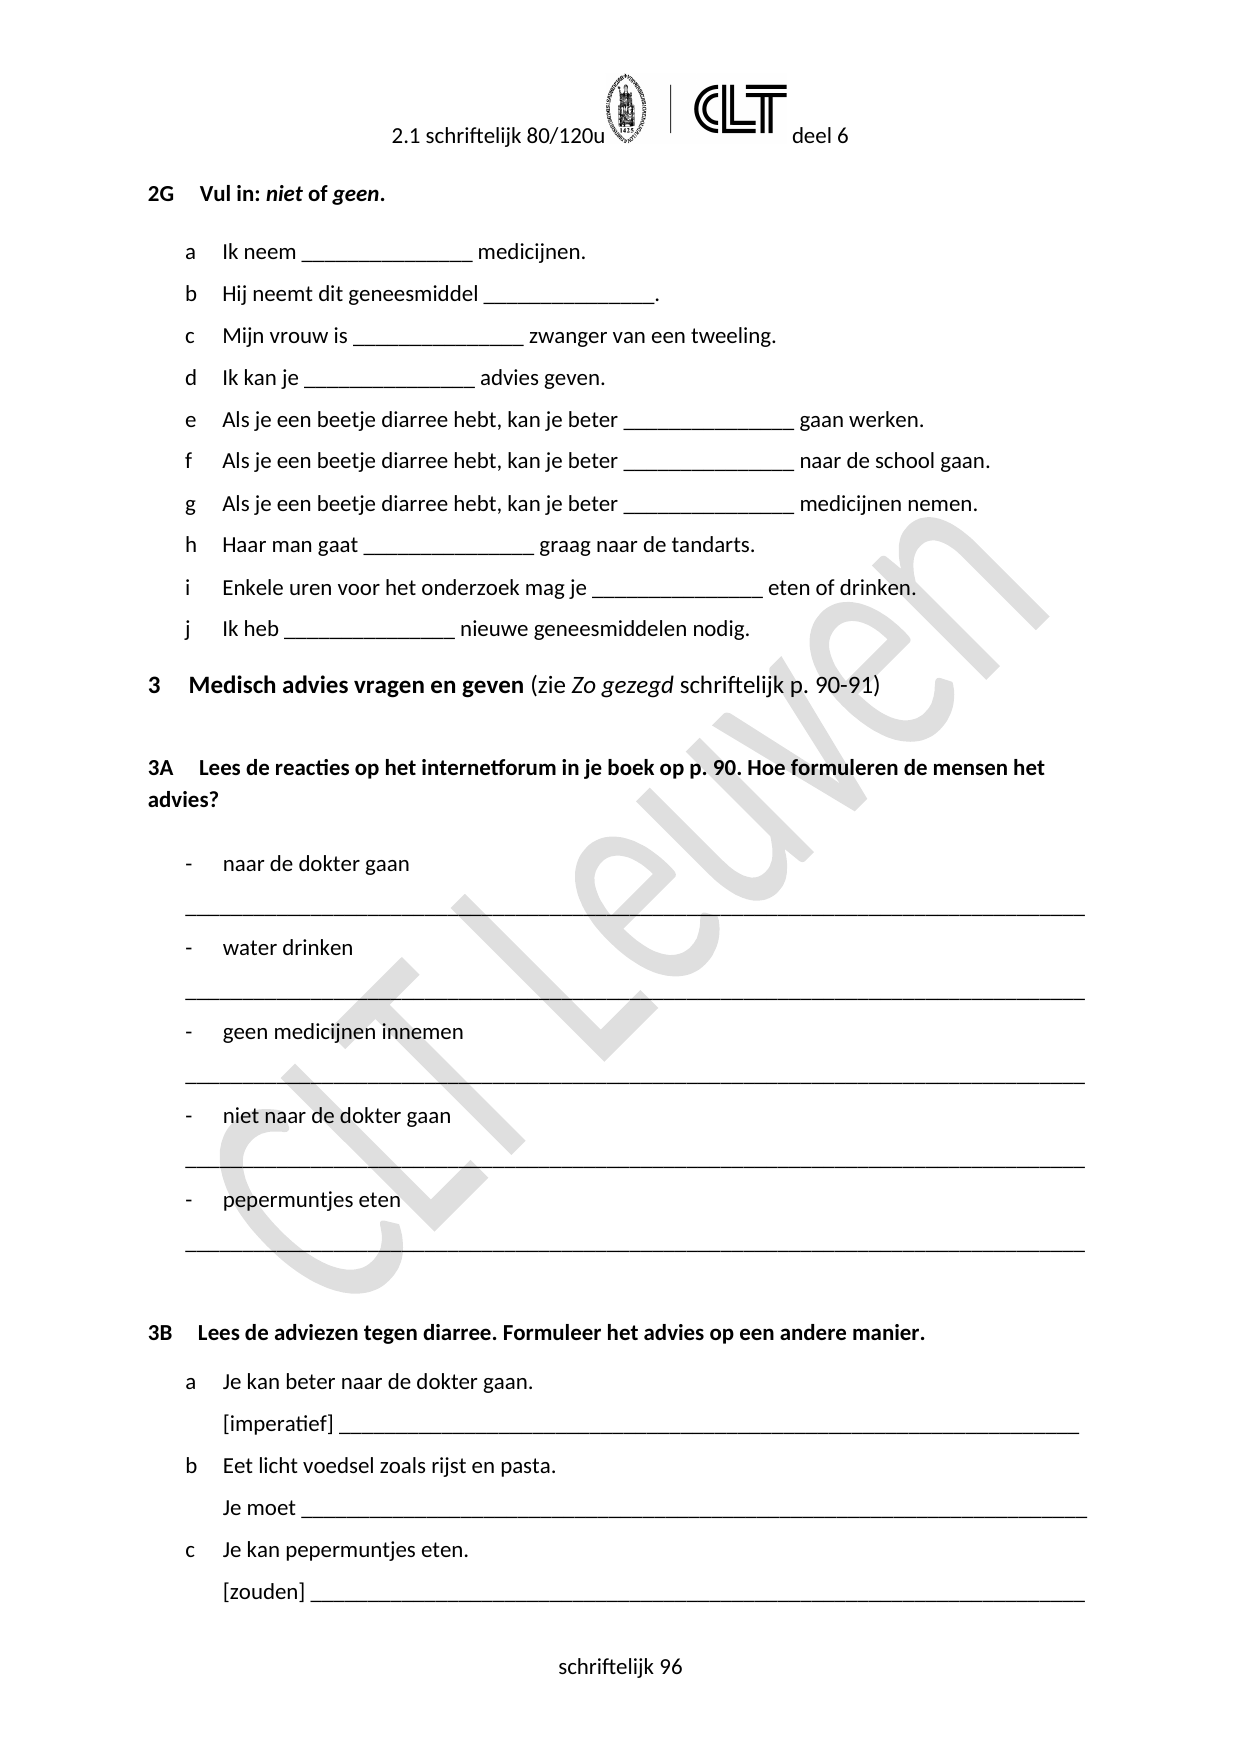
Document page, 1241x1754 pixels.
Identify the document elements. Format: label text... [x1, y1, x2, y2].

list naar de dokter gaan [185, 849, 1093, 877]
list Als je een beetje diarree hebt, kan je beter _______________ naar de school gaan. [185, 447, 1093, 475]
picture [605, 73, 787, 144]
list niet naar de dokter gaan [185, 1101, 1093, 1129]
list Als je een beetje diarree hebt, kan je beter _______________ medicijnen nemen. [185, 489, 1093, 517]
text _______________________________________________________________________________ [185, 1059, 1093, 1087]
text 2G Vul in: niet of geen. [148, 179, 1093, 207]
text _______________________________________________________________________________ [185, 1143, 1093, 1171]
list pepermuntjes eten [185, 1185, 1093, 1213]
text _______________________________________________________________________________ [185, 975, 1093, 1003]
list Ik kan je _______________ advies geven. [185, 363, 1093, 391]
list Je kan beter naar de dokter gaan. [185, 1367, 1093, 1395]
list Je kan pepermuntjes eten. [185, 1535, 1093, 1563]
text _______________________________________________________________________________ [185, 1227, 1093, 1255]
list geen medicijnen innemen [185, 1017, 1093, 1045]
text [imperatief] _________________________________________________________________ [223, 1409, 1093, 1437]
text 3A Lees de reacties op het internetforum in je boek op p. 90. Hoe formuleren de mensen het advies? [148, 753, 1093, 813]
list Mijn vrouw is _______________ zwanger van een tweeling. [185, 321, 1093, 349]
list Enkele uren voor het onderzoek mag je _______________ eten of drinken. [185, 573, 1093, 601]
list Als je een beetje diarree hebt, kan je beter _______________ gaan werken. [185, 405, 1093, 433]
list Ik neem _______________ medicijnen. [185, 237, 1093, 265]
text 3B Lees de adviezen tegen diarree. Formuleer het advies op een andere manier. [148, 1318, 1093, 1346]
text Je moet _____________________________________________________________________ [223, 1493, 1093, 1521]
list Eet licht voedsel zoals rijst en pasta. [185, 1451, 1093, 1479]
list water drinken [185, 933, 1093, 961]
list Ik heb _______________ nieuwe geneesmiddelen nodig. [185, 614, 1093, 643]
list Hij neemt dit geneesmiddel _______________. [185, 279, 1093, 307]
text 3 Medisch advies vragen en geven (zie Zo gezegd schriftelijk p. 90-91) [148, 669, 1093, 699]
text _______________________________________________________________________________ [185, 891, 1093, 919]
list Haar man gaat _______________ graag naar de tandarts. [185, 531, 1093, 559]
text [zouden] ____________________________________________________________________ [223, 1577, 1093, 1605]
